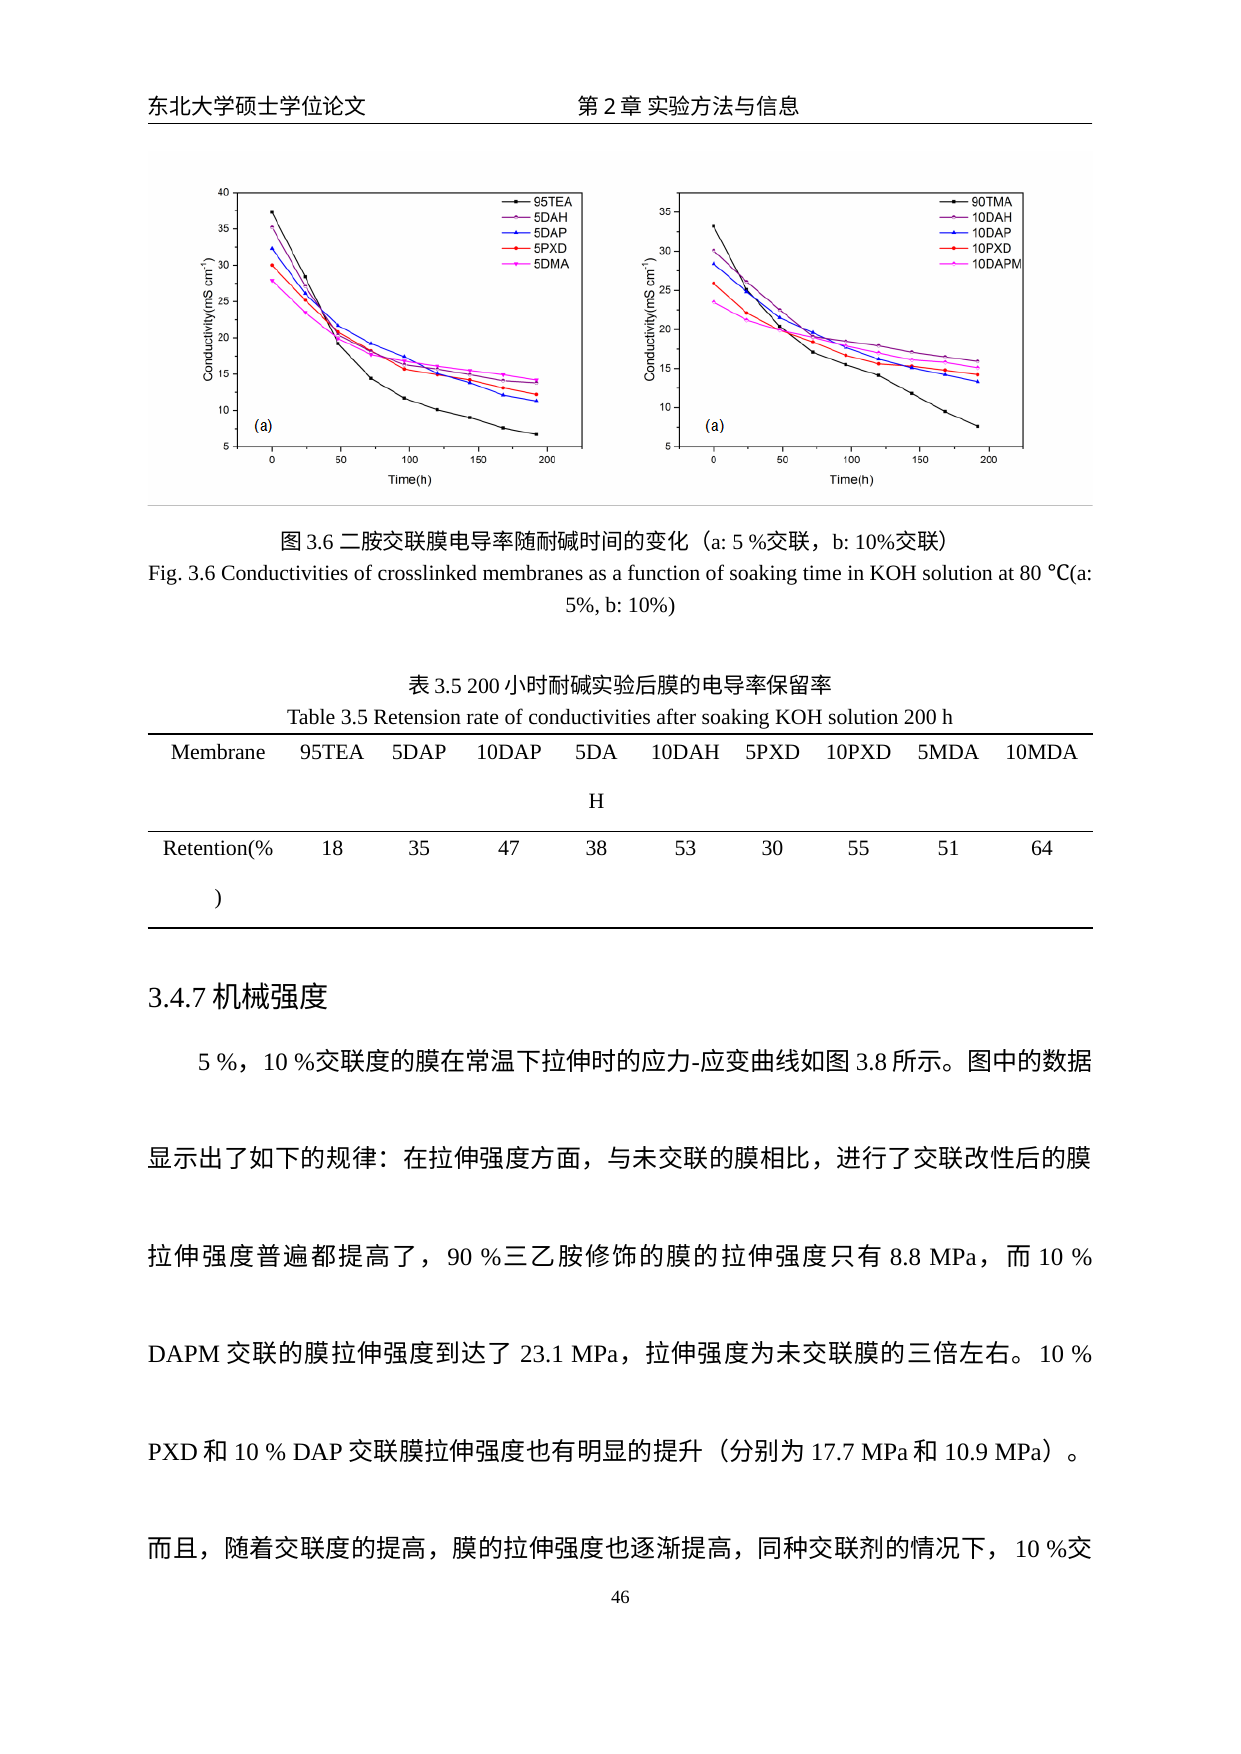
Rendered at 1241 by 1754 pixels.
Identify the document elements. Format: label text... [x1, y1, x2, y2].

table_cell 38 [556, 832, 637, 927]
text 表3.5 200小时耐碱实验后膜的电导率保留率 [148, 668, 1092, 701]
table_header 10MDA [991, 735, 1092, 831]
table_header 5DAP [376, 735, 462, 831]
table_cell 64 [991, 832, 1092, 927]
table_cell 47 [462, 832, 556, 927]
table_header 10PXD [811, 735, 906, 831]
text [148, 1027, 1092, 1579]
table_cell 30 [734, 832, 811, 927]
table_header 10DAP [462, 735, 556, 831]
subtitle 3.4.7机械强度 [148, 962, 1092, 1027]
picture [147, 151, 1093, 506]
table_header 10DAH [637, 735, 734, 831]
table_cell 51 [906, 832, 991, 927]
table_cell Retention(%) [148, 832, 288, 927]
table_header 5MDA [906, 735, 991, 831]
table_cell 18 [288, 832, 376, 927]
text Table 3.5 Retension rate of conductivities after soaking KOH solution 200 h [148, 701, 1092, 733]
text 图3.6 二胺交联膜电导率随耐碱时间的变化（a: 5 %交联，b: 10%交联） [148, 524, 1092, 556]
table_cell 35 [376, 832, 462, 927]
table_header 5PXD [734, 735, 811, 831]
table_cell 53 [637, 832, 734, 927]
table_cell 55 [811, 832, 906, 927]
table_header Membrane [148, 735, 288, 831]
table_header 95TEA [288, 735, 376, 831]
text Fig. 3.6 Conductivities of crosslinked membranes as a function of soaking time in KOH solution at 80 ℃(a: 5%, b: 10%) [148, 556, 1092, 621]
table_header 5DAH [556, 735, 637, 831]
